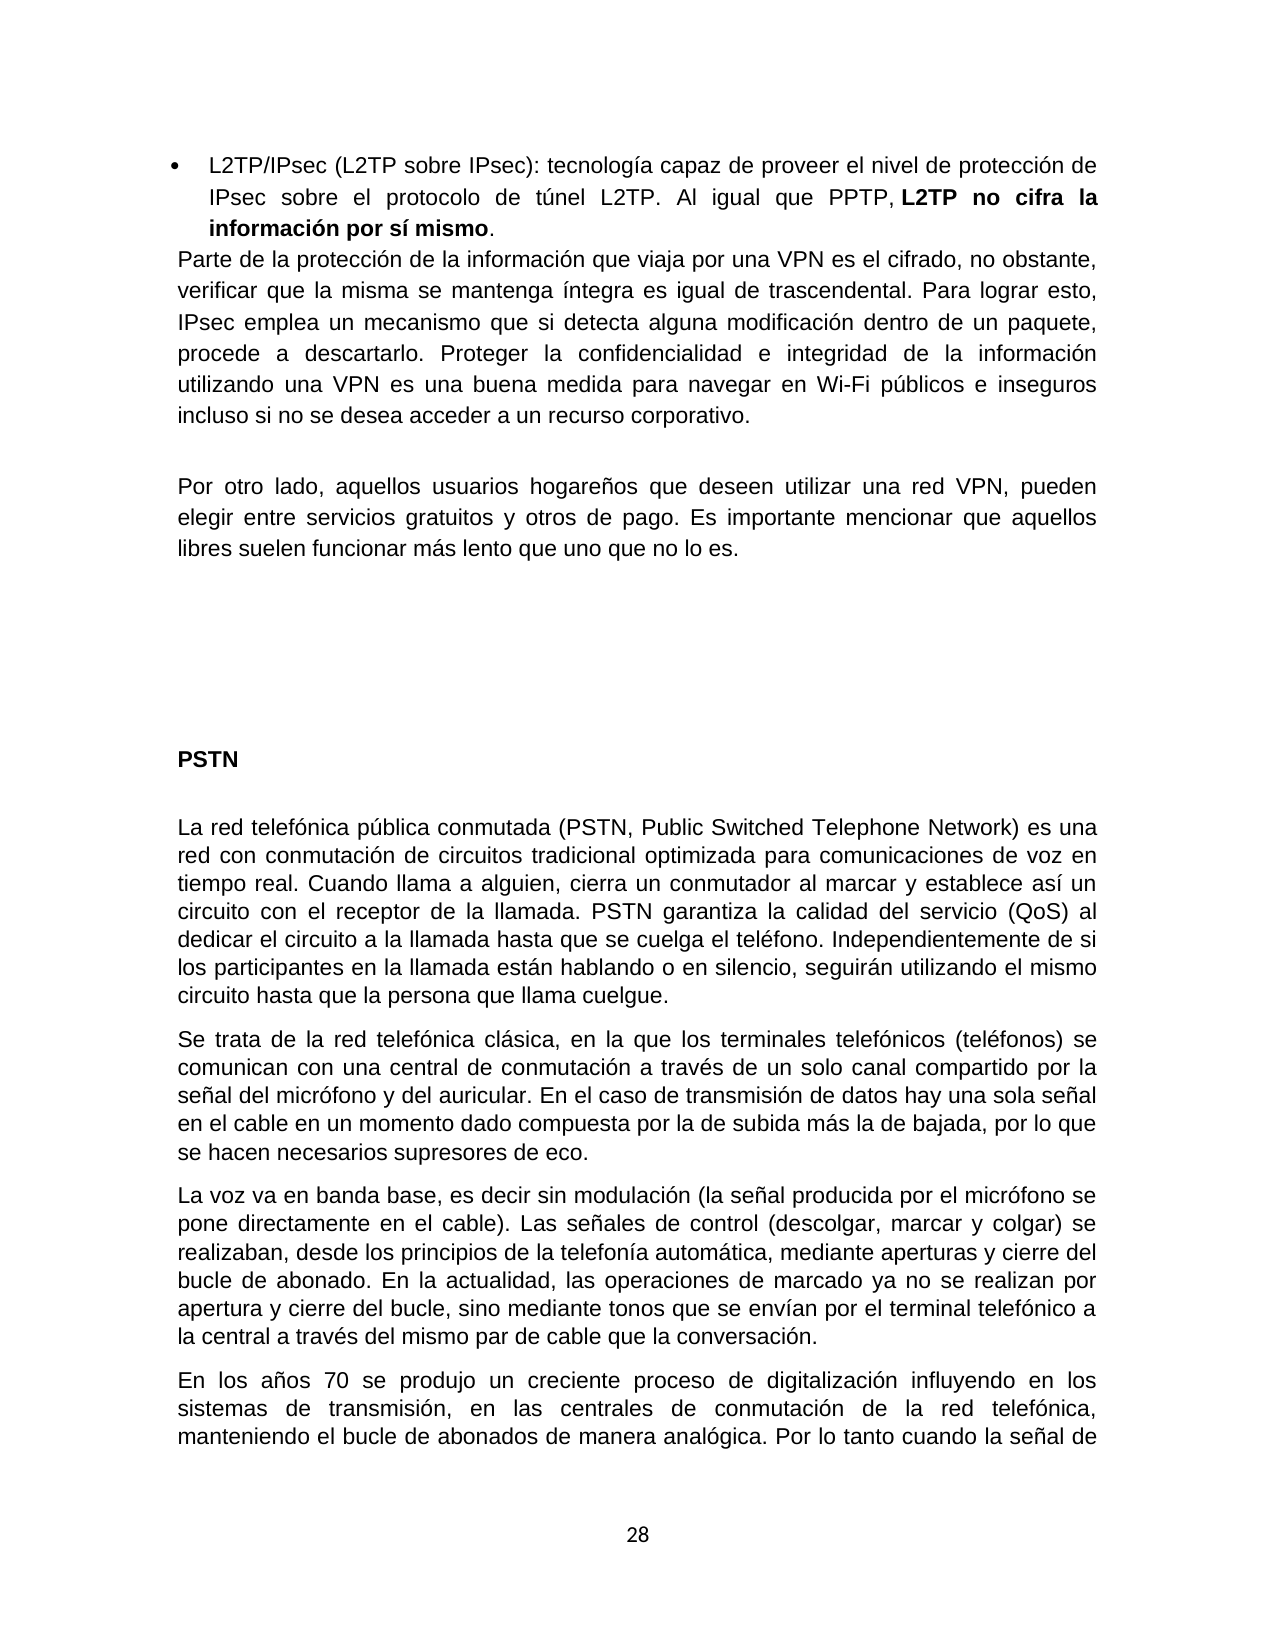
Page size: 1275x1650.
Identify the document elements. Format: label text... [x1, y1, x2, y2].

text Por otro lado, aquellos usuarios hogareños que deseen utilizar una red VPN, pueden elegir entre servicios gratuitos y otros de pago. Es importante mencionar que aquellos libres suelen funcionar más lento que uno que no lo es. [177, 468, 1098, 562]
text Se trata de la red telefónica clásica, en la que los terminales telefónicos (teléfonos) se comunican con una central de conmutación a través de un solo canal compartido por la señal del micrófono y del auricular. En el caso de transmisión de datos hay una sola señal en el cable en un momento dado compuesta por la de subida más la de bajada, por lo que se hacen necesarios supresores de eco. [177, 1024, 1098, 1165]
text La voz va en banda base, es decir sin modulación (la señal producida por el micrófono se pone directamente en el cable). Las señales de control (descolgar, marcar y colgar) se realizaban, desde los principios de la telefonía automática, mediante aperturas y cierre del bucle de abonado. En la actualidad, las operaciones de marcado ya no se realizan por apertura y cierre del bucle, sino mediante tonos que se envían por el terminal telefónico a la central a través del mismo par de cable que la conversación. [177, 1180, 1098, 1349]
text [177, 1365, 1098, 1449]
text Parte de la protección de la información que viaja por una VPN es el cifrado, no obstante, verificar que la misma se mantenga íntegra es igual de trascendental. Para lograr esto, IPsec emplea un mecanismo que si detecta alguna modificación dentro de un paquete, procede a descartarlo. Proteger la confidencialidad e integridad de la información utilizando una VPN es una buena medida para navegar en Wi-Fi públicos e inseguros incluso si no se desea acceder a un recurso corporativo. [177, 241, 1098, 429]
text La red telefónica pública conmutada (PSTN, Public Switched Telephone Network) es una red con conmutación de circuitos tradicional optimizada para comunicaciones de voz en tiempo real. Cuando llama a alguien, cierra un conmutador al marcar y establece así un circuito con el receptor de la llamada. PSTN garantiza la calidad del servicio (QoS) al dedicar el circuito a la llamada hasta que se cuelga el teléfono. Independientemente de si los participantes en la llamada están hablando o en silencio, seguirán utilizando el mismo circuito hasta que la persona que llama cuelgue. [177, 812, 1098, 1008]
text PSTN [177, 741, 1098, 773]
list L2TP/IPsec (L2TP sobre IPsec): tecnología capaz de proveer el nivel de protección de IPsec sobre el protocolo de túnel L2TP. Al igual que PPTP, L2TP no cifra la información por sí mismo. [171, 148, 1098, 241]
